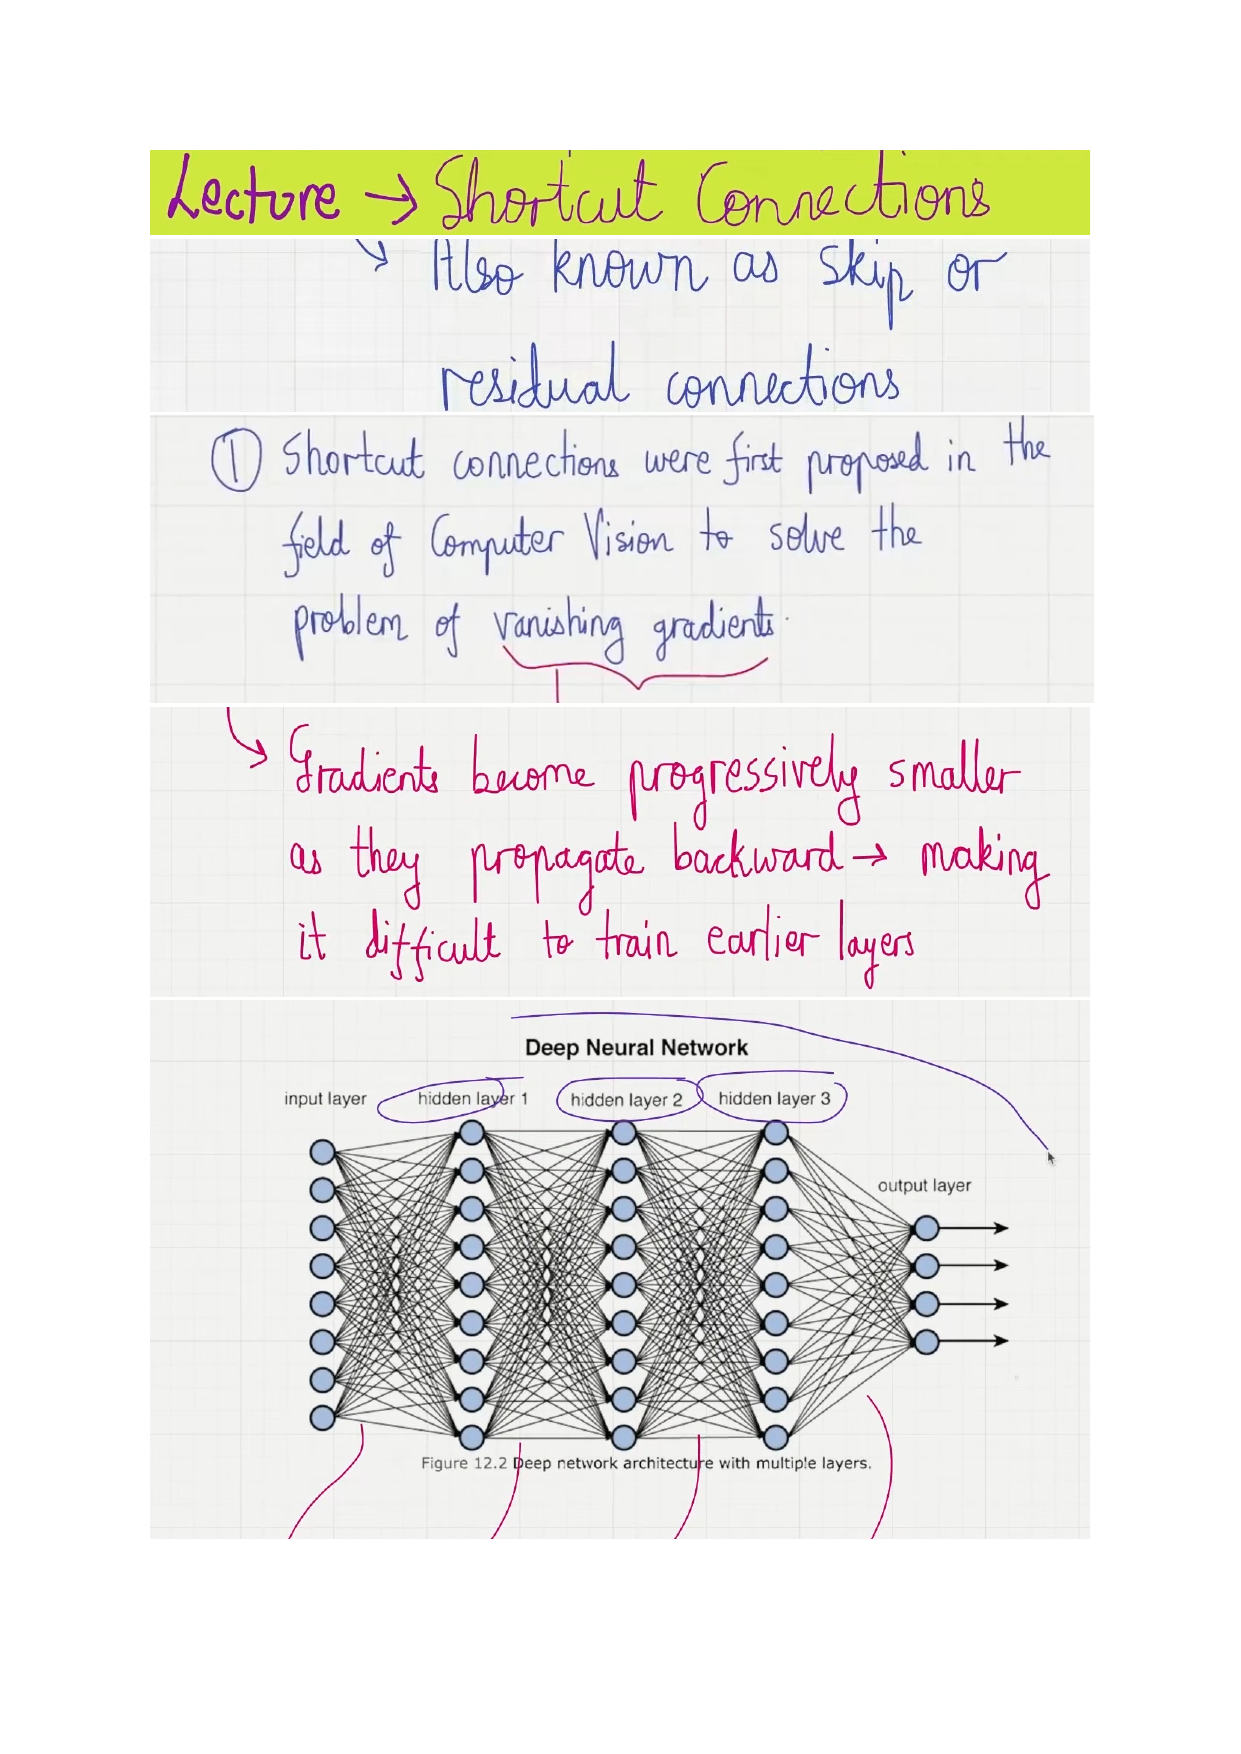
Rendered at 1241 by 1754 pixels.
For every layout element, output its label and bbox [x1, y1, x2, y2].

picture [150, 1000, 1091, 1539]
picture [150, 239, 1091, 412]
picture [150, 150, 1091, 235]
picture [150, 415, 1095, 703]
picture [150, 707, 1091, 997]
